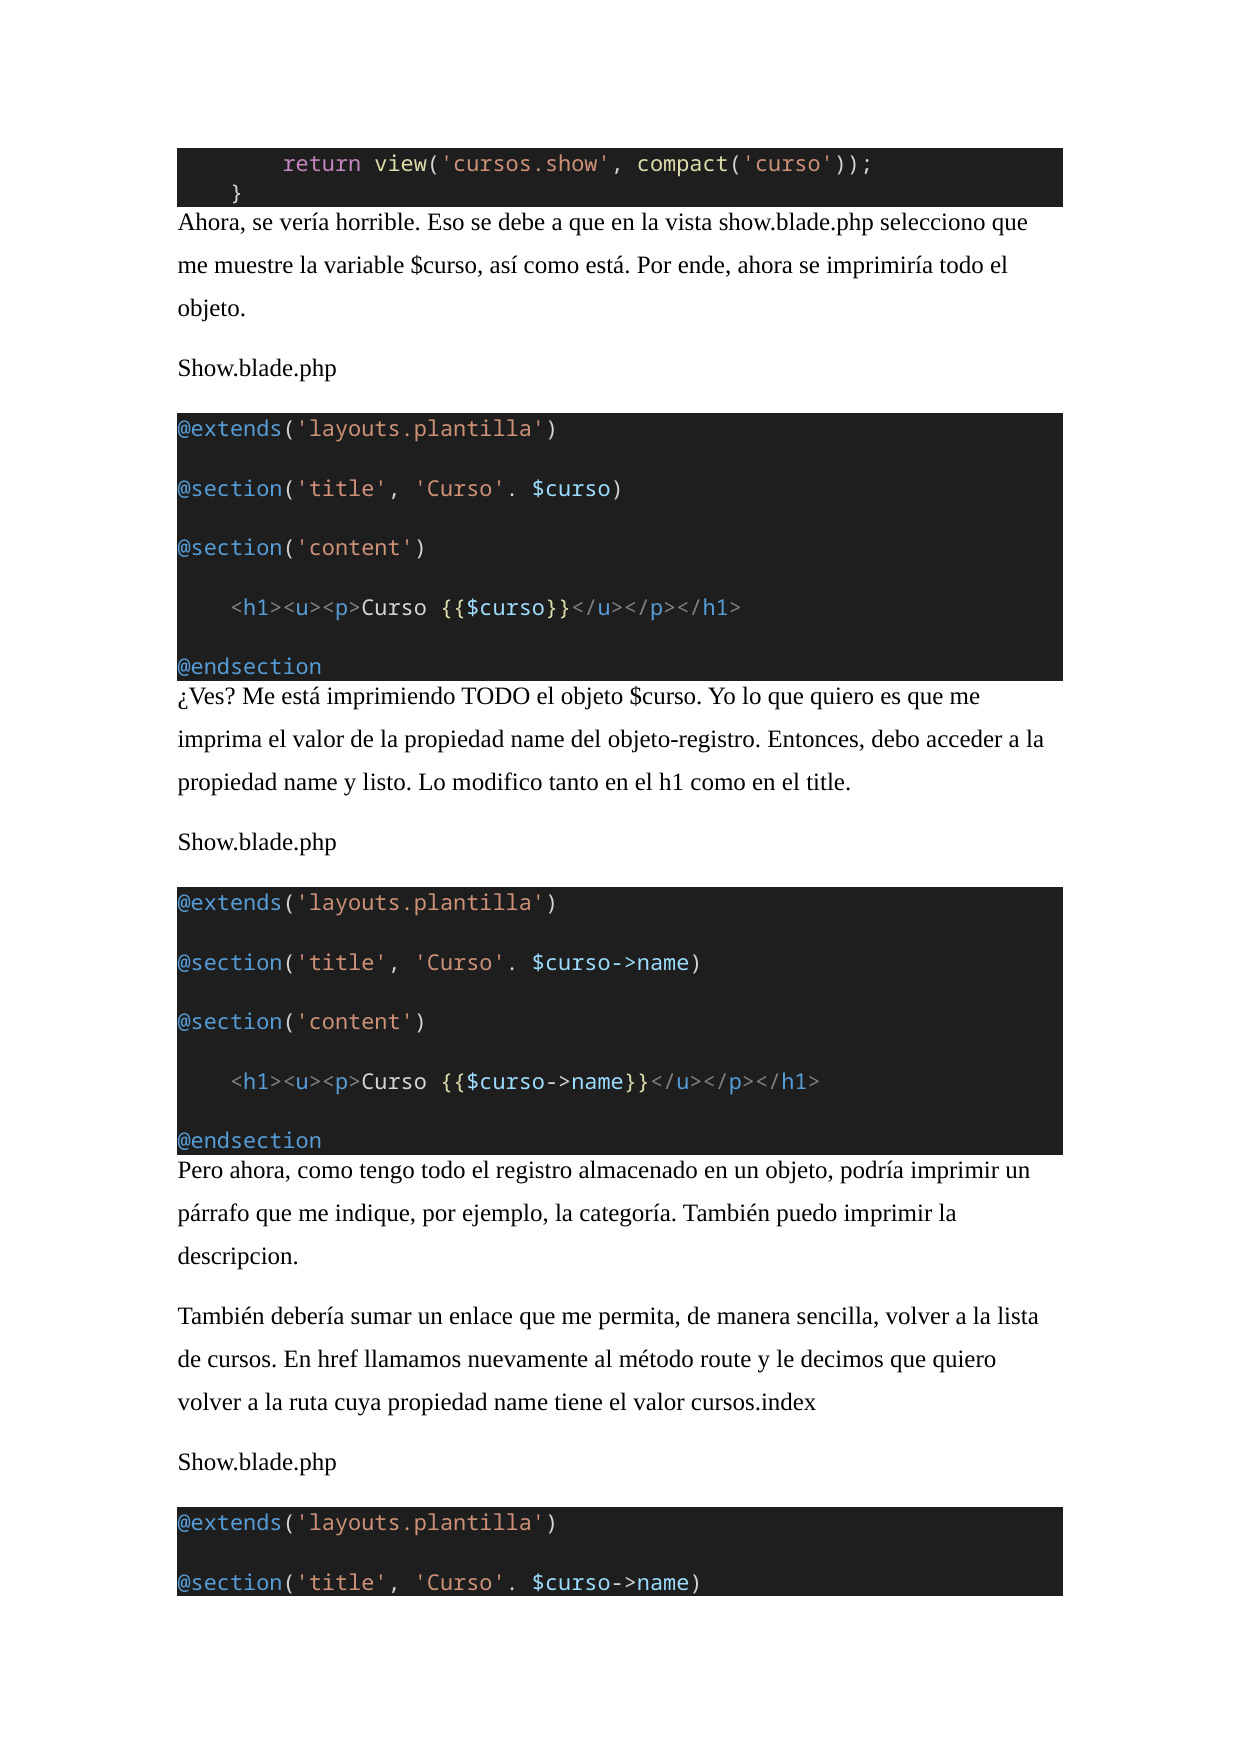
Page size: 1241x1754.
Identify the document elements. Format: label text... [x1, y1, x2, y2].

text <h1><u><p>Curso {{$curso->name}}</u></p></h1> [177, 1066, 1063, 1096]
text @extends('layouts.plantilla') [177, 887, 1063, 917]
text @endsection [177, 1125, 1063, 1155]
text Pero ahora, como tengo todo el registro almacenado en un objeto, podría imprimir un párrafo que me indique, por ejemplo, la categoría. También puedo imprimir la descripcion. [177, 1155, 1063, 1270]
text Ahora, se vería horrible. Eso se debe a que en la vista show.blade.php selecciono que me muestre la variable $curso, así como está. Por ende, ahora se imprimiría todo el objeto. [177, 207, 1063, 322]
text También debería sumar un enlace que me permita, de manera sencilla, volver a la lista de cursos. En href llamamos nuevamente al método route y le decimos que quiero volver a la ruta cuya propiedad name tiene el valor cursos.index [177, 1301, 1063, 1416]
text @extends('layouts.plantilla') [177, 1507, 1063, 1537]
text return view('cursos.show', compact('curso')); [177, 148, 1063, 177]
text Show.blade.php [177, 1447, 1063, 1476]
text @section('content') [177, 1006, 1063, 1036]
text } [177, 177, 1063, 207]
text @section('content') [177, 532, 1063, 562]
text <h1><u><p>Curso {{$curso}}</u></p></h1> [177, 592, 1063, 622]
text @section('title', 'Curso'. $curso->name) [177, 947, 1063, 976]
text Show.blade.php [177, 353, 1063, 382]
text @endsection [177, 651, 1063, 681]
text @extends('layouts.plantilla') [177, 413, 1063, 443]
text Show.blade.php [177, 827, 1063, 856]
text ¿Ves? Me está imprimiendo TODO el objeto $curso. Yo lo que quiero es que me imprima el valor de la propiedad name del objeto-registro. Entonces, debo acceder a la propiedad name y listo. Lo modifico tanto en el h1 como en el title. [177, 681, 1063, 796]
text @section('title', 'Curso'. $curso->name) [177, 1567, 1063, 1596]
text @section('title', 'Curso'. $curso) [177, 473, 1063, 502]
